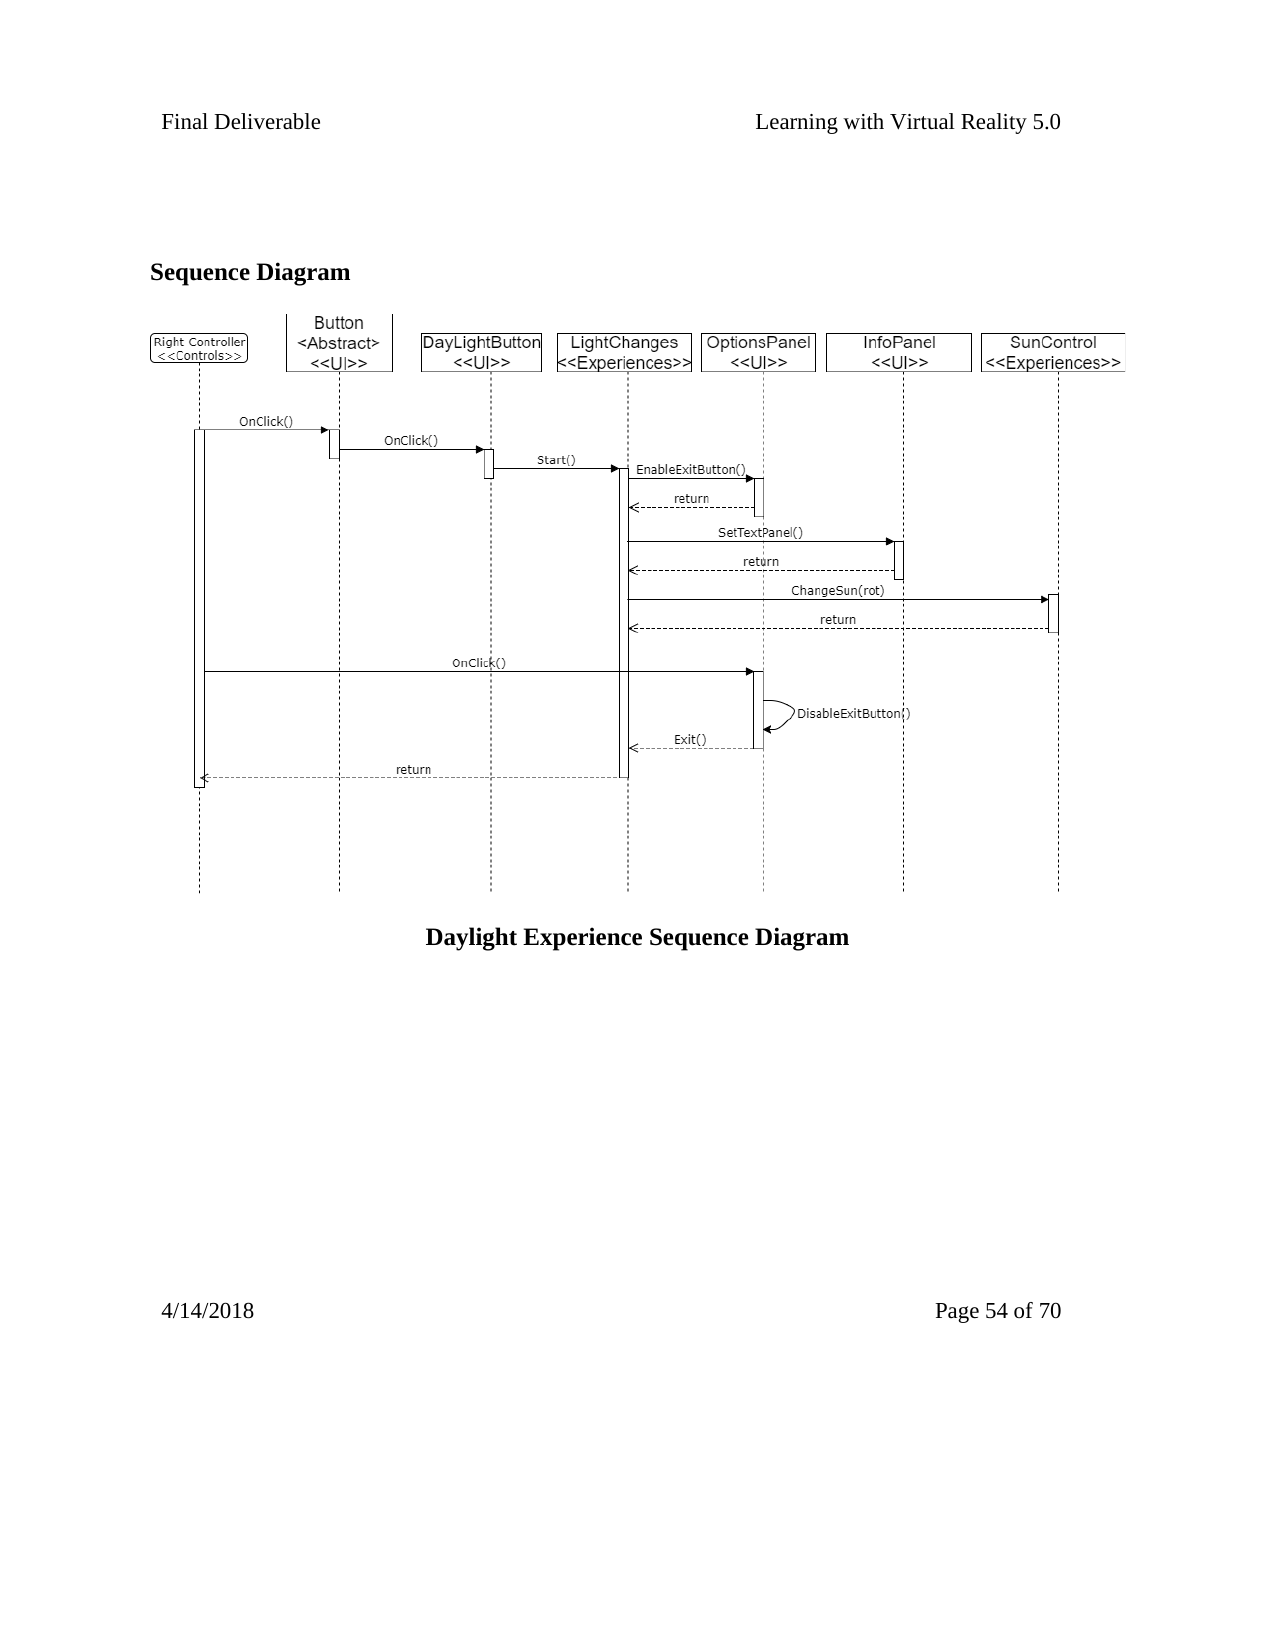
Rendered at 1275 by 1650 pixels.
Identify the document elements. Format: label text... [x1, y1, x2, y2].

picture [150, 314, 1125, 894]
subtitle Sequence Diagram [150, 257, 1125, 285]
text Daylight Experience Sequence Diagram [150, 922, 1125, 951]
